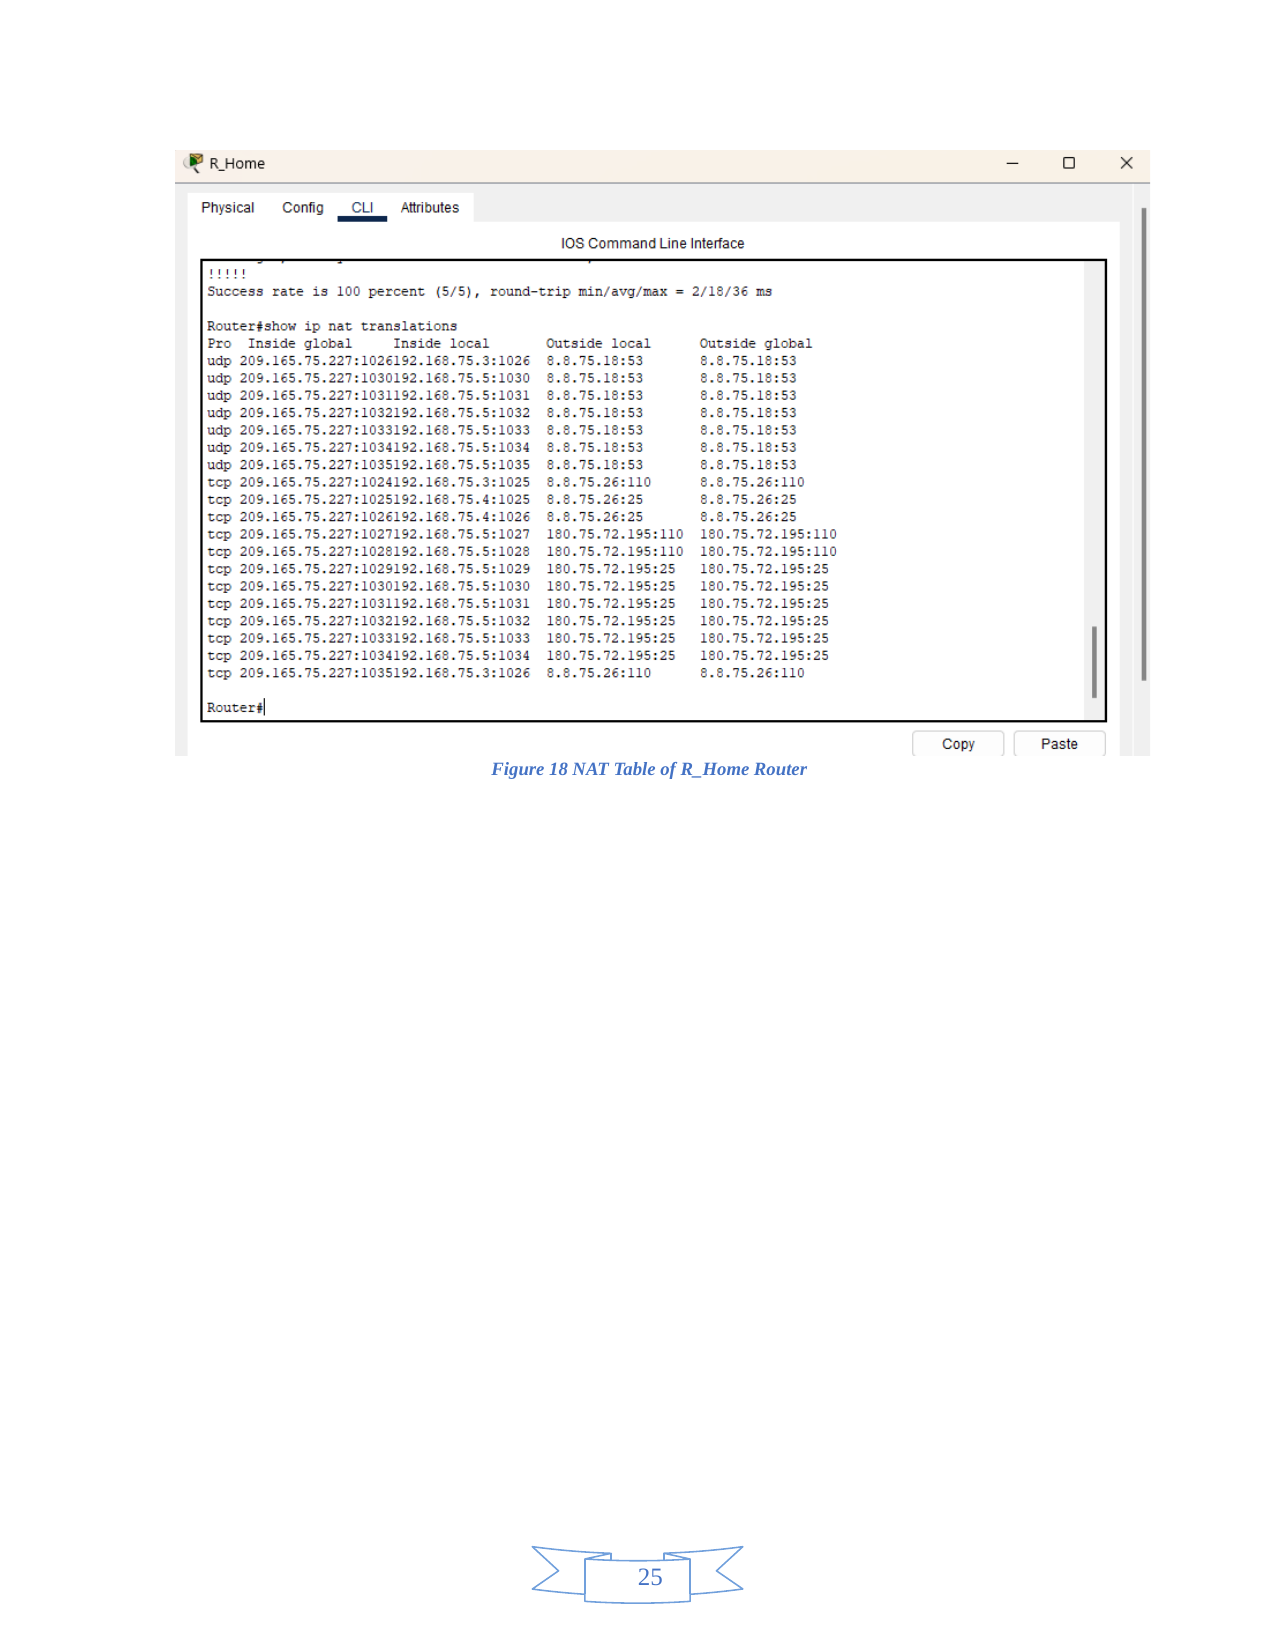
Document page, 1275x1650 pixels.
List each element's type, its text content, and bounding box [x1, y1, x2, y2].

text Figure 18 NAT Table of R_Home Router [175, 758, 1125, 780]
picture [175, 150, 1150, 756]
